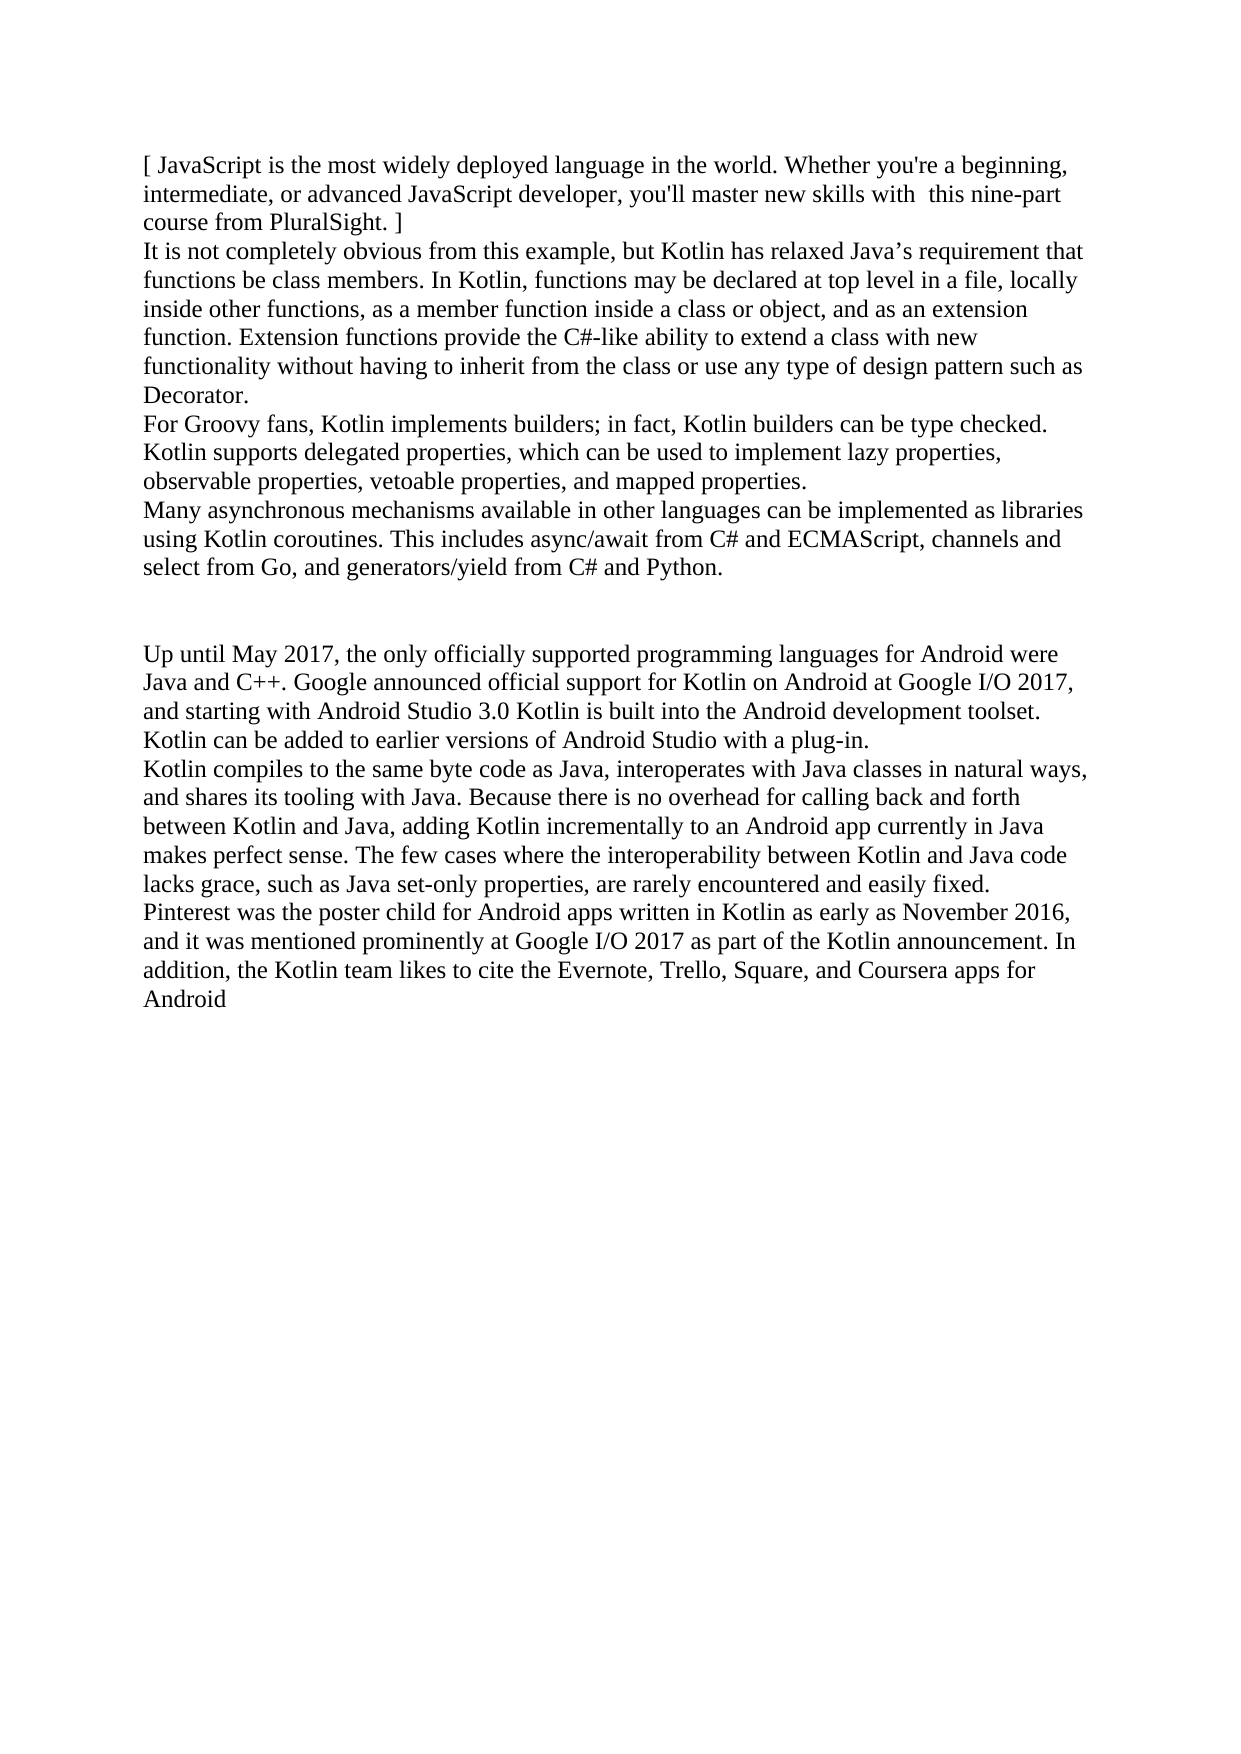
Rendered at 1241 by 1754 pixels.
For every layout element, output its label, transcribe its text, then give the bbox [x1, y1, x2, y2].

text Pinterest was the poster child for Android apps written in Kotlin as early as November 2016, and it was mentioned prominently at Google I/O 2017 as part of the Kotlin announcement. In addition, the Kotlin team likes to cite the Evernote, Trello, Square, and Coursera apps for Android [143, 897, 1103, 1012]
text Kotlin compiles to the same byte code as Java, interoperates with Java classes in natural ways, and shares its tooling with Java. Because there is no overhead for calling back and forth between Kotlin and Java, adding Kotlin incrementally to an Android app currently in Java makes perfect sense. The few cases where the interoperability between Kotlin and Java code lacks grace, such as Java set-only properties, are rarely encountered and easily fixed. [143, 754, 1103, 897]
text It is not completely obvious from this example, but Kotlin has relaxed Java’s requirement that functions be class members. In Kotlin, functions may be declared at top level in a file, locally inside other functions, as a member function inside a class or object, and as an extension function. Extension functions provide the C#-like ability to extend a class with new functionality without having to inherit from the class or use any type of design pattern such as Decorator. [143, 236, 1103, 409]
text For Groovy fans, Kotlin implements builders; in fact, Kotlin builders can be type checked. Kotlin supports delegated properties, which can be used to implement lazy properties, observable properties, vetoable properties, and mapped properties. [143, 409, 1103, 495]
text [ JavaScript is the most widely deployed language in the world. Whether you're a beginning, intermediate, or advanced JavaScript developer, you'll master new skills with this nine-part course from PluralSight. ] [143, 150, 1103, 236]
text Up until May 2017, the only officially supported programming languages for Android were Java and C++. Google announced official support for Kotlin on Android at Google I/O 2017, and starting with Android Studio 3.0 Kotlin is built into the Android development toolset. Kotlin can be added to earlier versions of Android Studio with a plug-in. [143, 639, 1103, 754]
text Many asynchronous mechanisms available in other languages can be implemented as libraries using Kotlin coroutines. This includes async/await from C# and ECMAScript, channels and select from Go, and generators/yield from C# and Python. [143, 495, 1103, 581]
